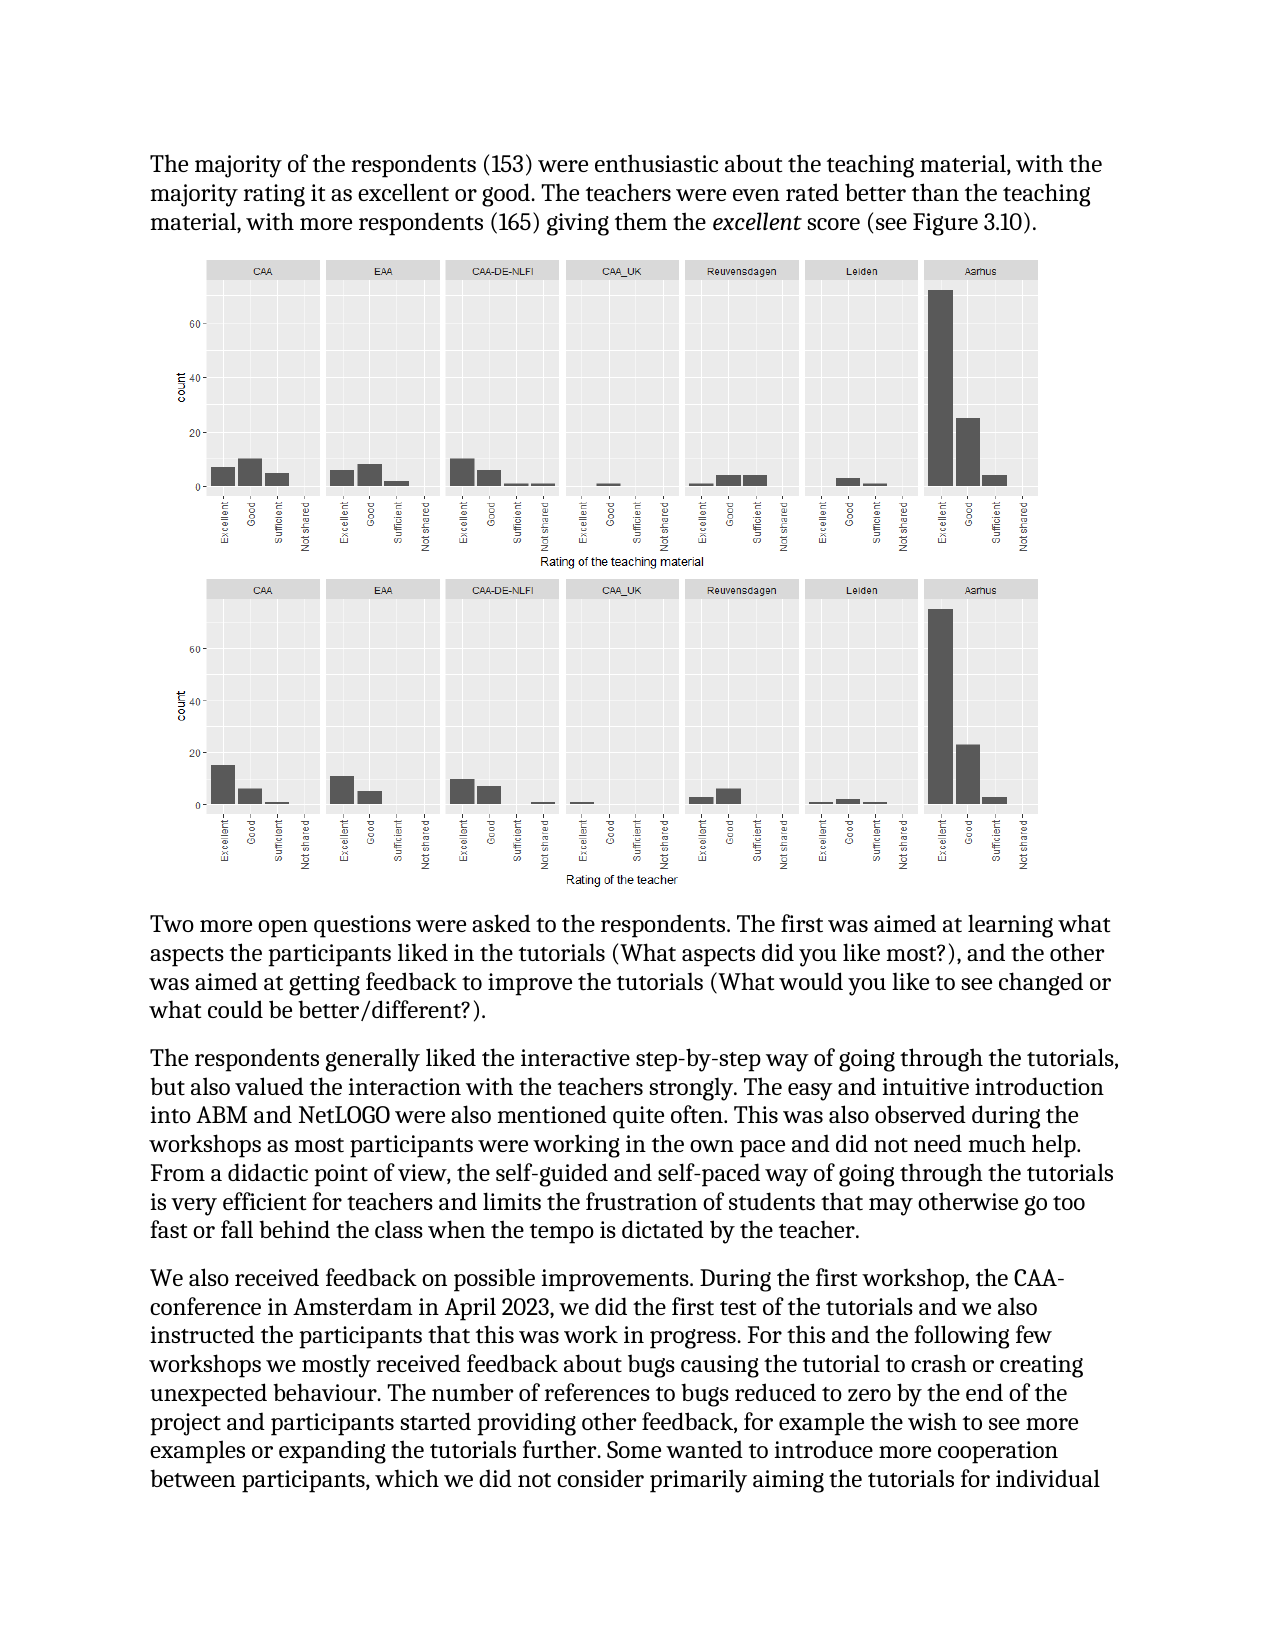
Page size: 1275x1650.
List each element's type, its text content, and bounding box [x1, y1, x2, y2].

text Two more open questions were asked to the respondents. The first was aimed at learning what aspects the participants liked in the tutorials (What aspects did you like most?), and the other was aimed at getting feedback to improve the tutorials (What would you like to see changed or what could be better/different?). [150, 910, 1125, 1025]
text The majority of the respondents (153) were enthusiastic about the teaching material, with the majority rating it as excellent or good. The teachers were even rated better than the teaching material, with more respondents (165) giving them the excellent score (see Figure 3.10). [150, 150, 1125, 236]
text The respondents generally liked the interactive step-by-step way of going through the tutorials, but also valued the interaction with the teachers strongly. The easy and intuitive introduction into ABM and NetLOGO were also mentioned quite often. This was also observed during the workshops as most participants were working in the own pace and did not need much help. From a didactic point of view, the self-guided and self-paced way of going through the tutorials is very efficient for teachers and limits the frustration of students that may otherwise go too fast or fall behind the class when the tempo is dictated by the teacher. [150, 1044, 1125, 1245]
picture [168, 255, 1044, 892]
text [150, 1264, 1125, 1494]
